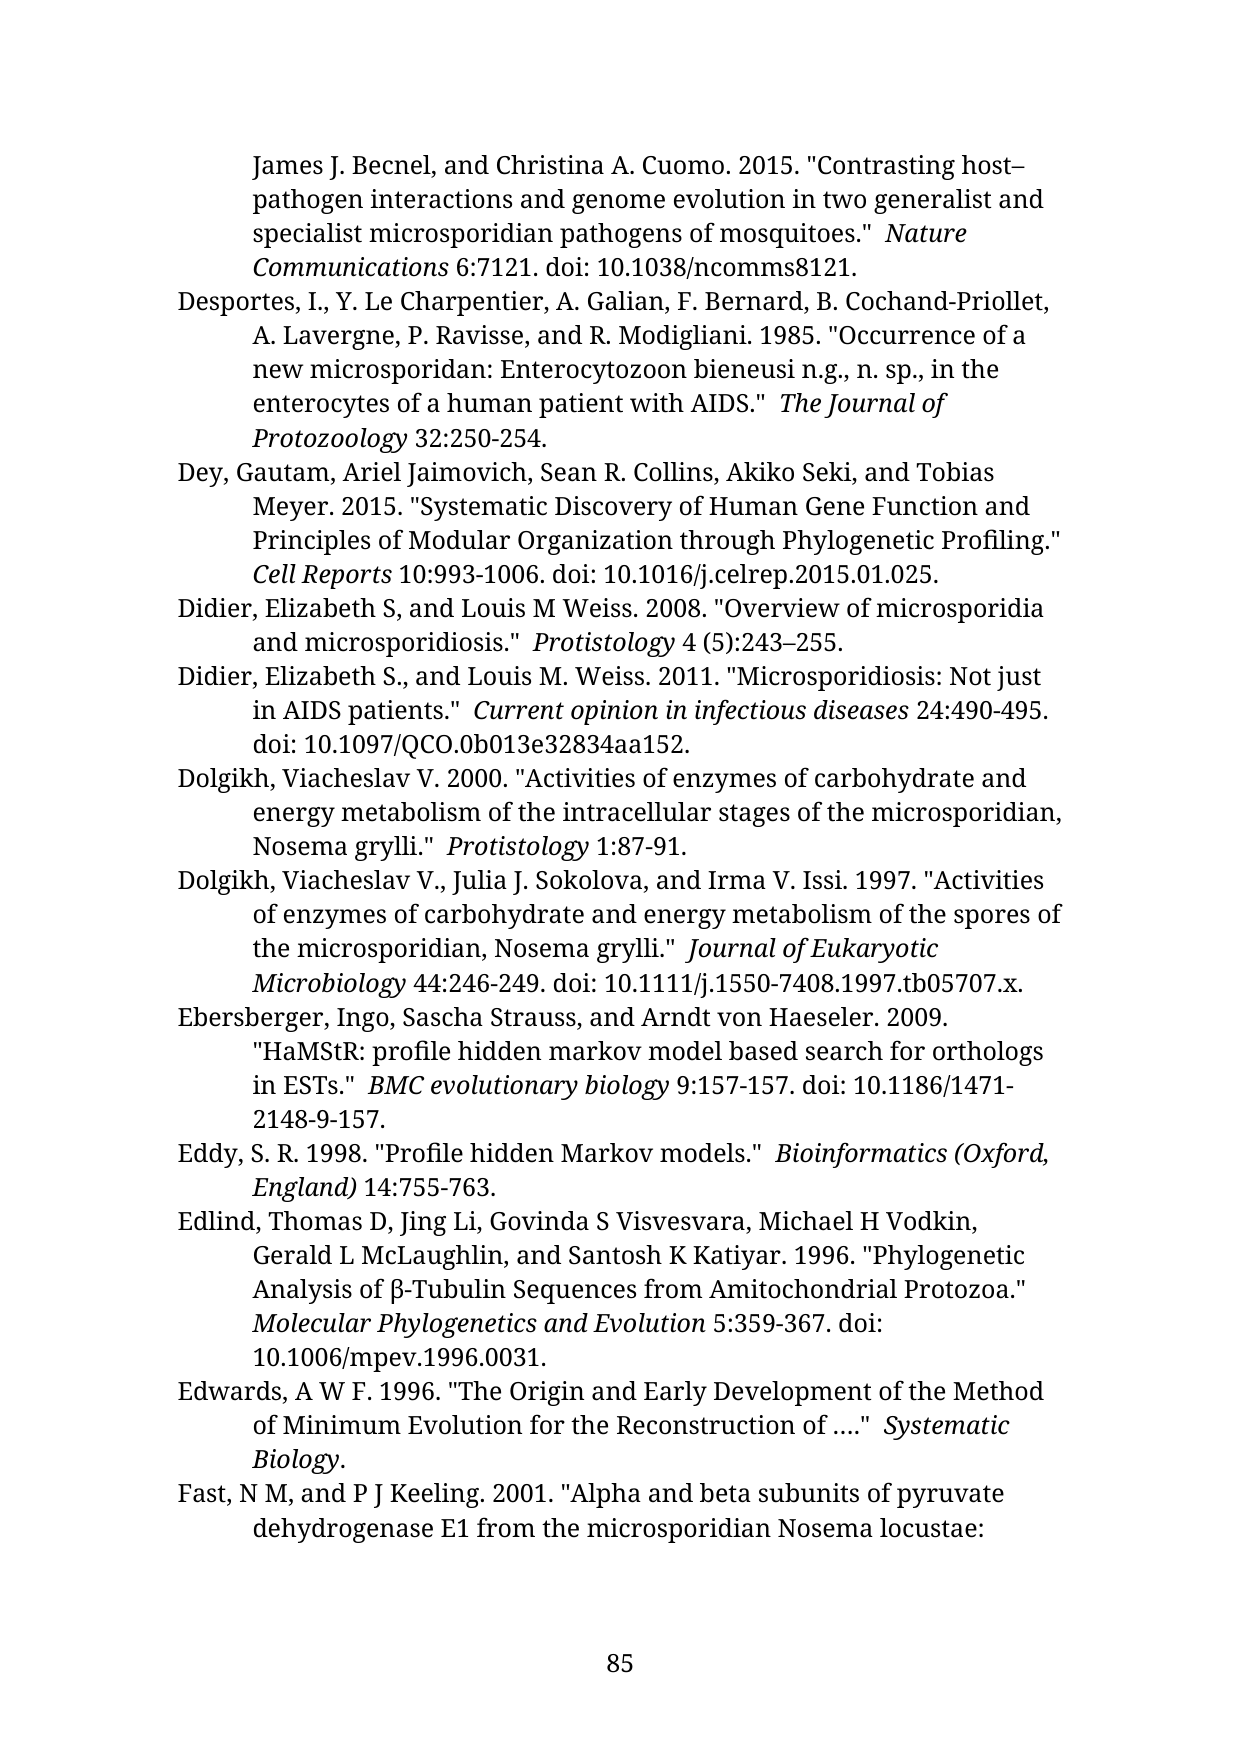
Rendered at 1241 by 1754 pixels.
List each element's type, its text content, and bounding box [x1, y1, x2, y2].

text Desportes, I., Y. Le Charpentier, A. Galian, F. Bernard, B. Cochand-Priollet, A. Lavergne, P. Ravisse, and R. Modigliani. 1985. "Occurrence of a new microsporidan: Enterocytozoon bieneusi n.g., n. sp., in the enterocytes of a human patient with AIDS." The Journal of Protozoology 32:250-254. [177, 284, 1063, 454]
text Dolgikh, Viacheslav V., Julia J. Sokolova, and Irma V. Issi. 1997. "Activities of enzymes of carbohydrate and energy metabolism of the spores of the microsporidian, Nosema grylli." Journal of Eukaryotic Microbiology 44:246-249. doi: 10.1111/j.1550-7408.1997.tb05707.x. [177, 863, 1063, 999]
text Edwards, A W F. 1996. "The Origin and Early Development of the Method of Minimum Evolution for the Reconstruction of …." Systematic Biology. [177, 1374, 1063, 1476]
text Eddy, S. R. 1998. "Profile hidden Markov models." Bioinformatics (Oxford, England) 14:755-763. [177, 1136, 1063, 1204]
text Dolgikh, Viacheslav V. 2000. "Activities of enzymes of carbohydrate and energy metabolism of the intracellular stages of the microsporidian, Nosema grylli." Protistology 1:87-91. [177, 761, 1063, 863]
text Ebersberger, Ingo, Sascha Strauss, and Arndt von Haeseler. 2009. "HaMStR: profile hidden markov model based search for orthologs in ESTs." BMC evolutionary biology 9:157-157. doi: 10.1186/1471-2148-9-157. [177, 999, 1063, 1136]
text Didier, Elizabeth S, and Louis M Weiss. 2008. "Overview of microsporidia and microsporidiosis." Protistology 4 (5):243–255. [177, 591, 1063, 659]
text Dey, Gautam, Ariel Jaimovich, Sean R. Collins, Akiko Seki, and Tobias Meyer. 2015. "Systematic Discovery of Human Gene Function and Principles of Modular Organization through Phylogenetic Profiling." Cell Reports 10:993-1006. doi: 10.1016/j.celrep.2015.01.025. [177, 454, 1063, 591]
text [177, 148, 1063, 284]
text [177, 1476, 1063, 1544]
text Edlind, Thomas D, Jing Li, Govinda S Visvesvara, Michael H Vodkin, Gerald L McLaughlin, and Santosh K Katiyar. 1996. "Phylogenetic Analysis of β-Tubulin Sequences from Amitochondrial Protozoa." Molecular Phylogenetics and Evolution 5:359-367. doi: 10.1006/mpev.1996.0031. [177, 1204, 1063, 1374]
text Didier, Elizabeth S., and Louis M. Weiss. 2011. "Microsporidiosis: Not just in AIDS patients." Current opinion in infectious diseases 24:490-495. doi: 10.1097/QCO.0b013e32834aa152. [177, 659, 1063, 761]
